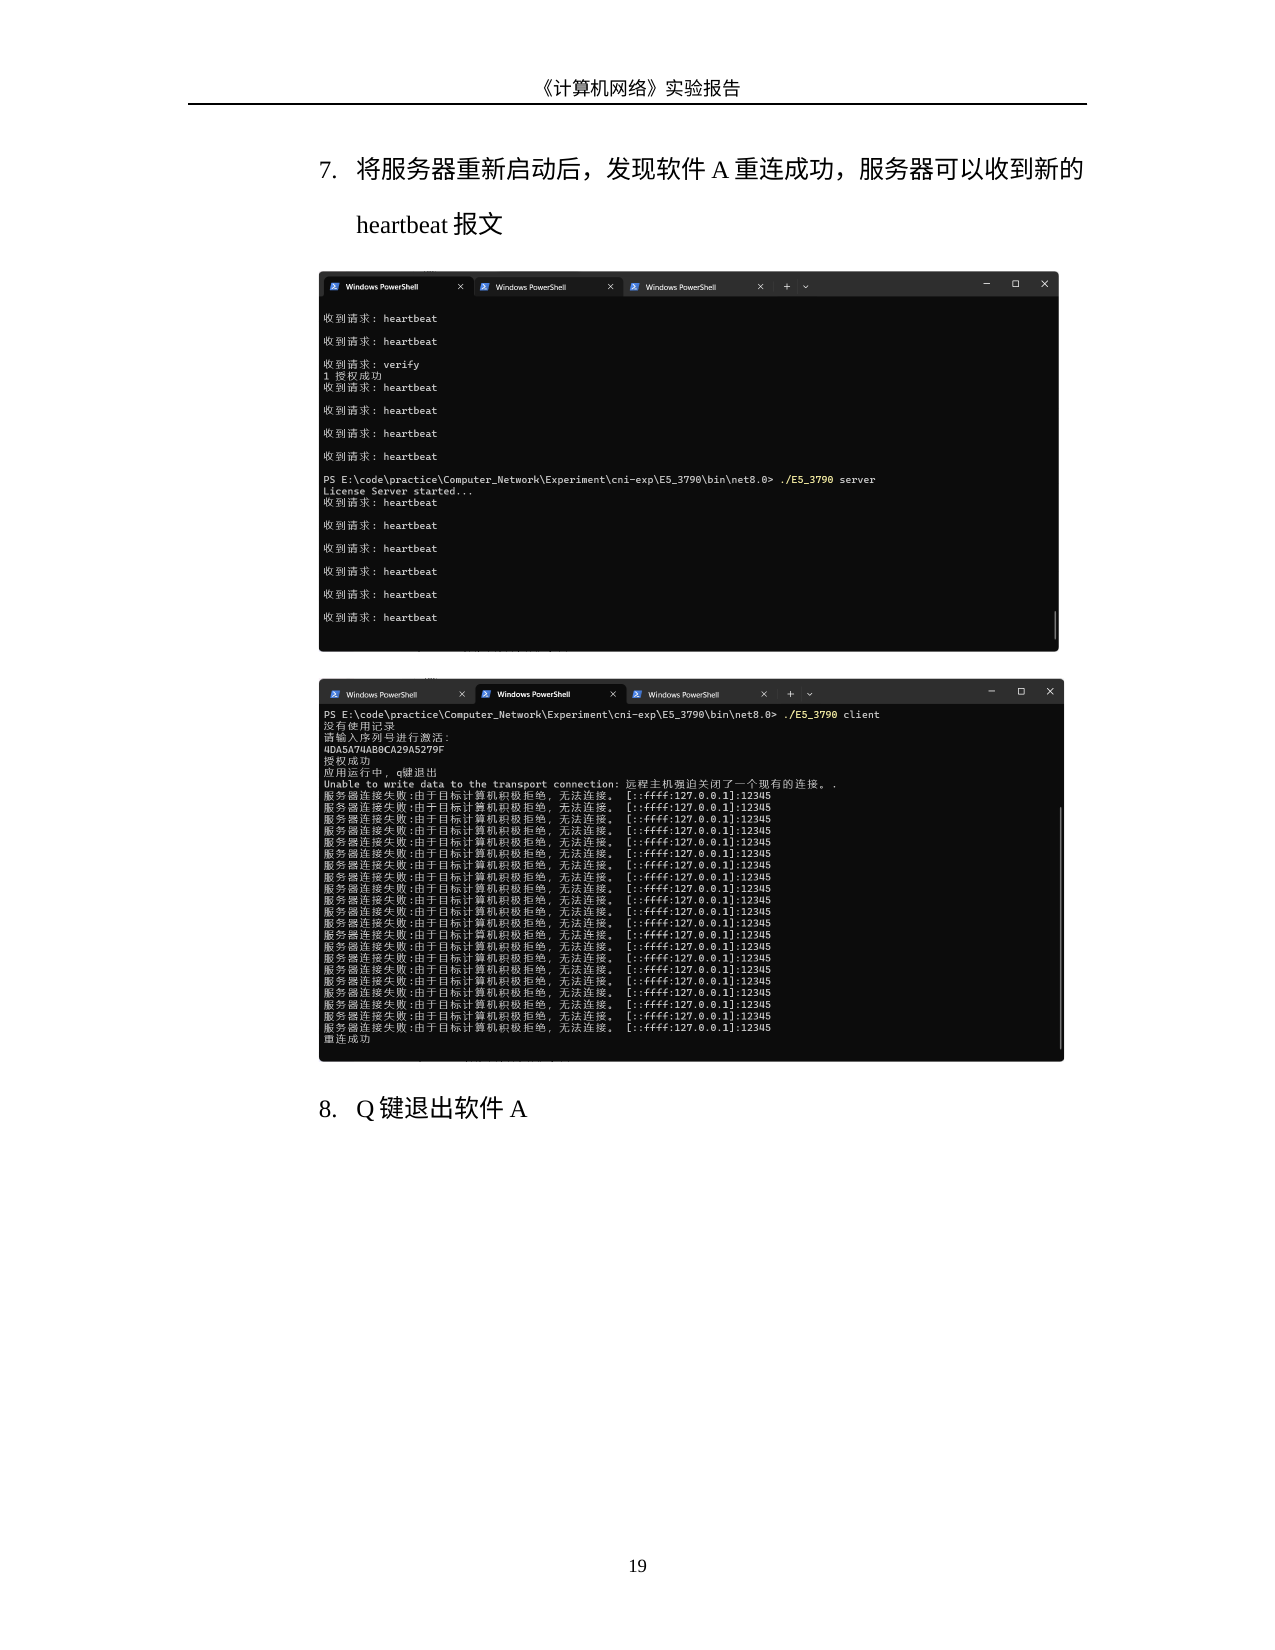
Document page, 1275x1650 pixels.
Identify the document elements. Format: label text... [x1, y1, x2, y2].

picture [318, 271, 1059, 652]
list 将服务器重新启动后，发现软件A重连成功，服务器可以收到新的heartbeat报文 [319, 150, 1087, 241]
picture [318, 678, 1065, 1062]
list Q键退出软件A [319, 1088, 1087, 1124]
